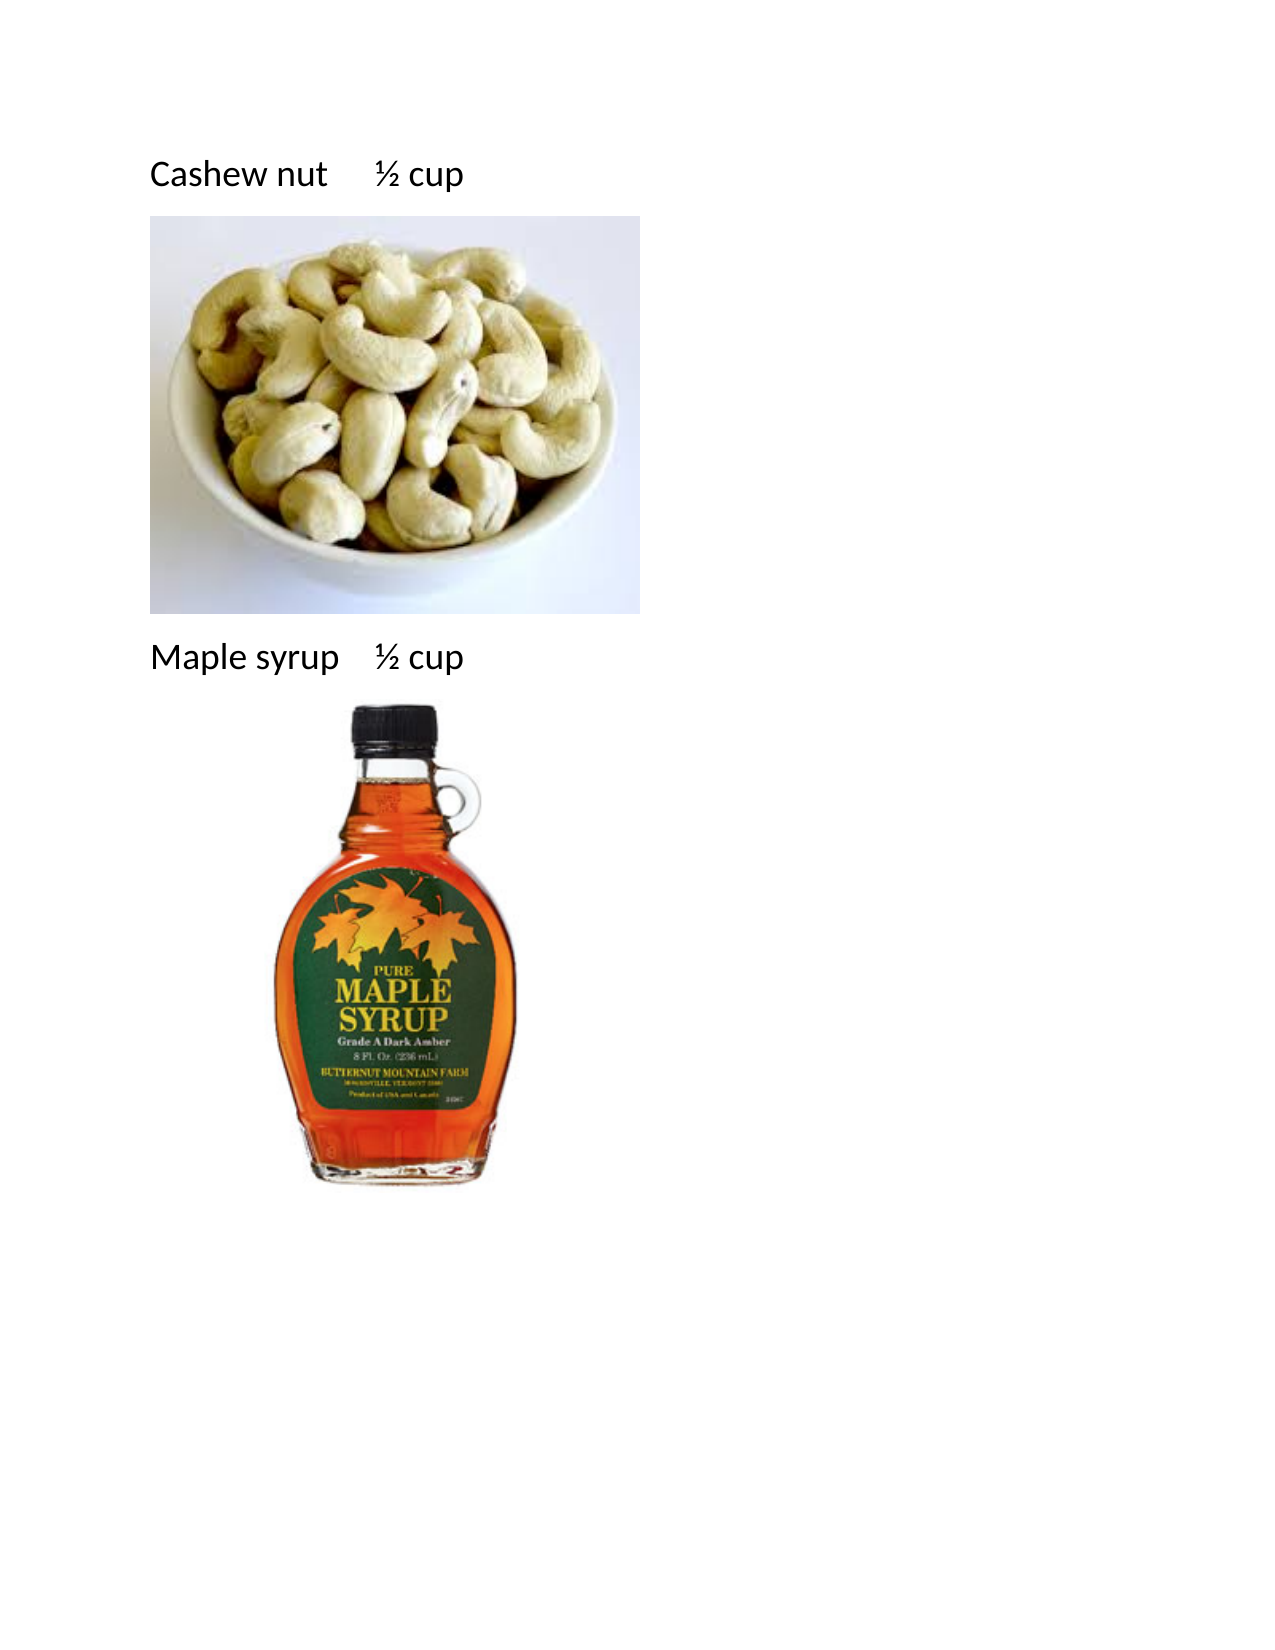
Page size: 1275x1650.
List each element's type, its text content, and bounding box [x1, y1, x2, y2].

text Maple syrup ½ cup [150, 633, 1125, 679]
picture [150, 216, 640, 614]
picture [150, 699, 644, 1193]
text Cashew nut ½ cup [150, 150, 1125, 196]
